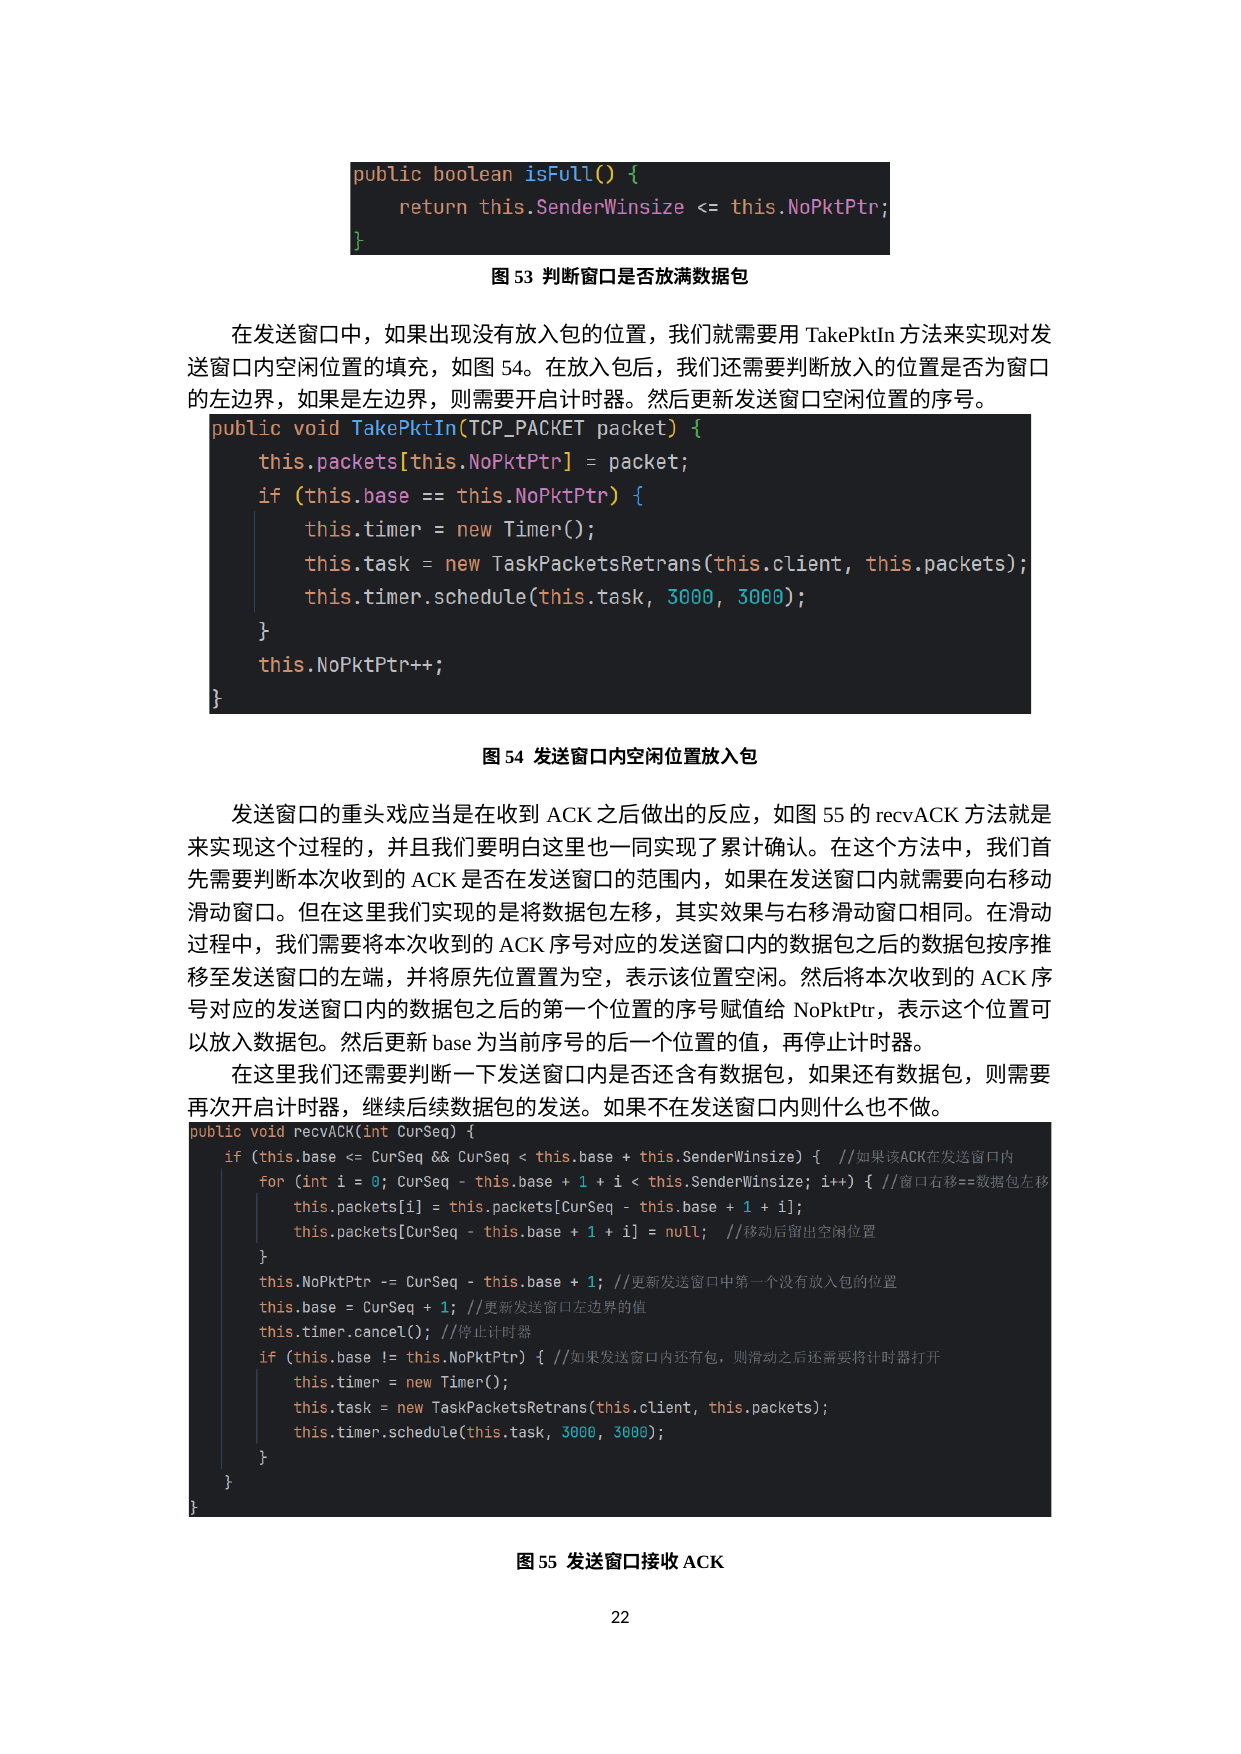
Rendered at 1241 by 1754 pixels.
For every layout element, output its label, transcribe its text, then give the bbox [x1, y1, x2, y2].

text 图55 发送窗口接收ACK [187, 1544, 1053, 1577]
text 在发送窗口中，如果出现没有放入包的位置，我们就需要用TakePktIn方法来实现对发送窗口内空闲位置的填充，如图54。在放入包后，我们还需要判断放入的位置是否为窗口的左边界，如果是左边界，则需要开启计时器。然后更新发送窗口空闲位置的序号。 [187, 317, 1053, 414]
text 图53 判断窗口是否放满数据包 [187, 259, 1053, 292]
picture [209, 414, 1032, 714]
picture [188, 1122, 1052, 1517]
picture [350, 162, 890, 255]
text 发送窗口的重头戏应当是在收到ACK之后做出的反应，如图55的recvACK方法就是来实现这个过程的，并且我们要明白这里也一同实现了累计确认。在这个方法中，我们首先需要判断本次收到的ACK是否在发送窗口的范围内，如果在发送窗口内就需要向右移动滑动窗口。但在这里我们实现的是将数据包左移，其实效果与右移滑动窗口相同。在滑动过程中，我们需要将本次收到的ACK序号对应的发送窗口内的数据包之后的数据包按序推移至发送窗口的左端，并将原先位置置为空，表示该位置空闲。然后将本次收到的ACK序号对应的发送窗口内的数据包之后的第一个位置的序号赋值给NoPktPtr，表示这个位置可以放入数据包。然后更新base为当前序号的后一个位置的值，再停止计时器。 [187, 797, 1053, 1057]
text 在这里我们还需要判断一下发送窗口内是否还含有数据包，如果还有数据包，则需要再次开启计时器，继续后续数据包的发送。如果不在发送窗口内则什么也不做。 [187, 1057, 1053, 1122]
text 图54 发送窗口内空闲位置放入包 [187, 739, 1053, 772]
